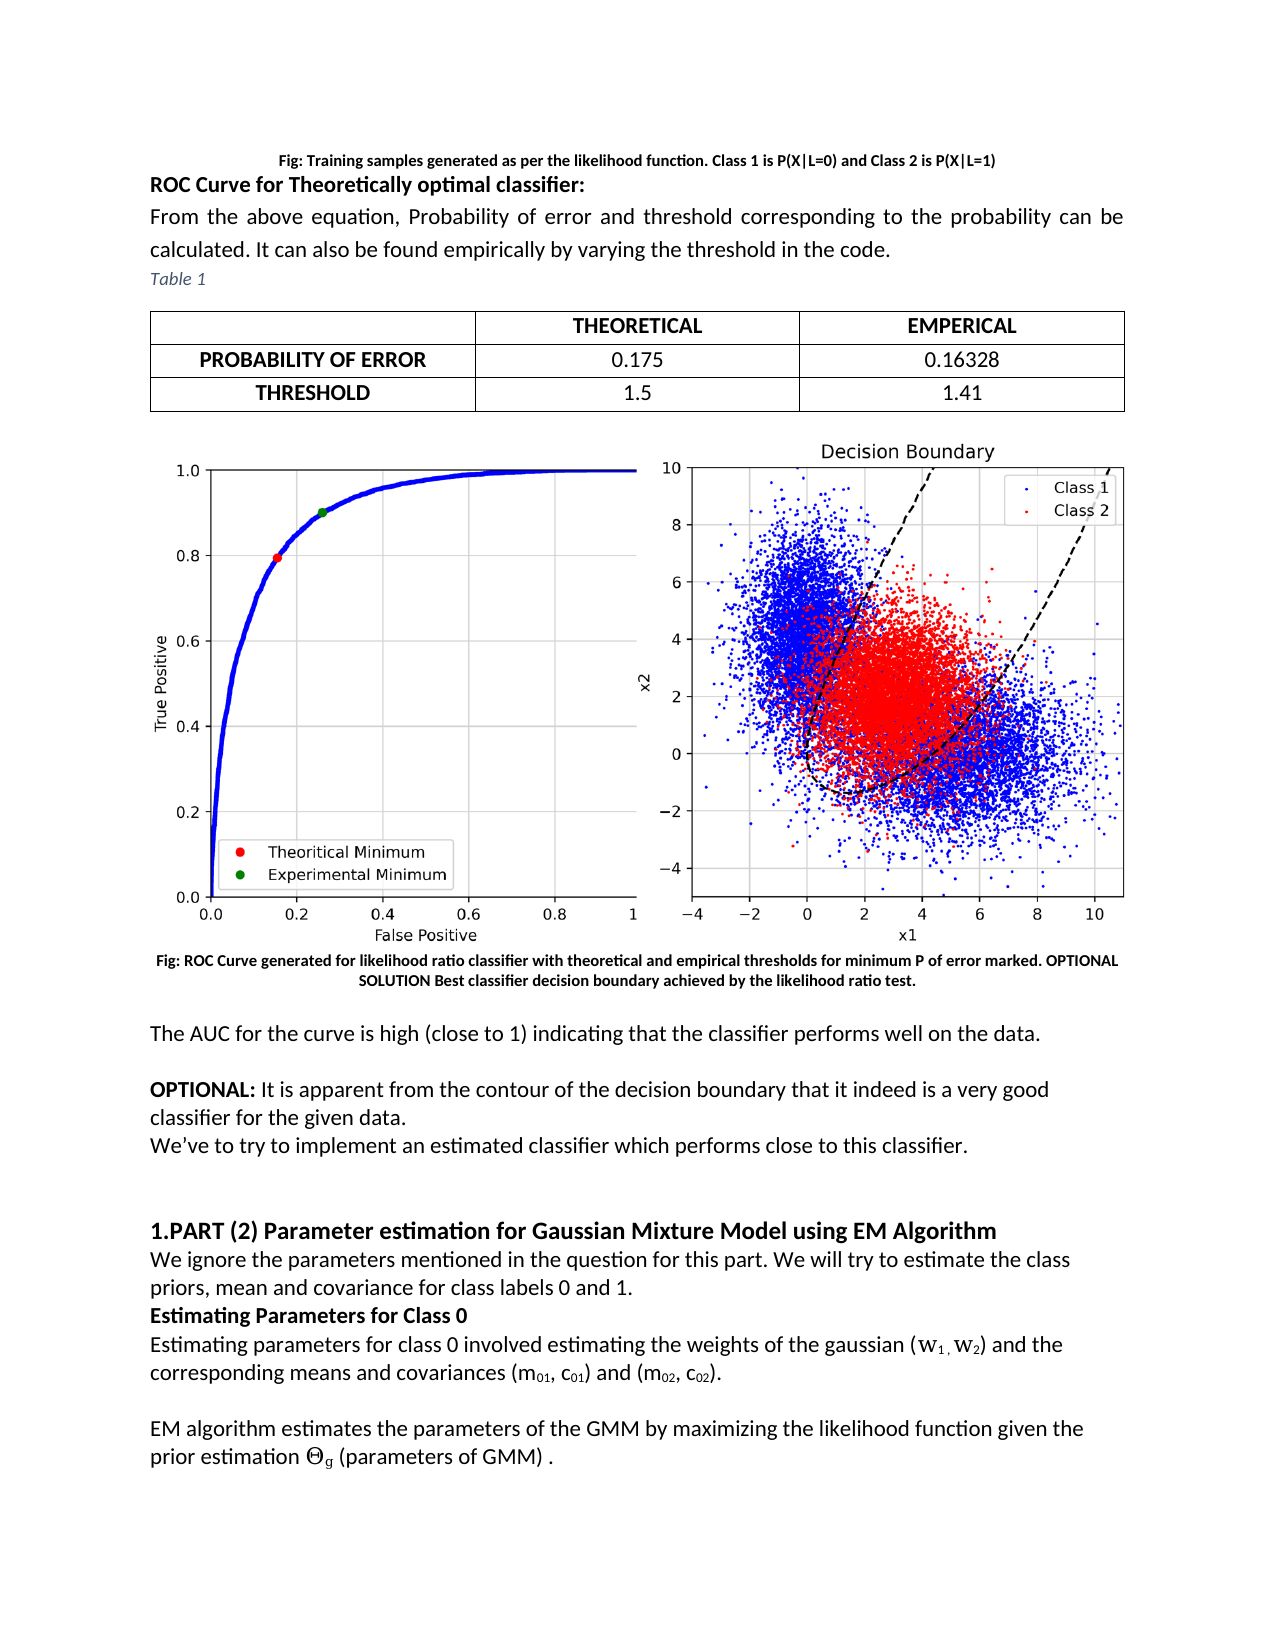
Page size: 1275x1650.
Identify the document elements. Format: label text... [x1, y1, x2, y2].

text 1.PART (2) Parameter estimation for Gaussian Mixture Model using EM Algorithm [150, 1215, 1125, 1245]
table_cell THRESHOLD [151, 378, 475, 411]
text Table 1 [150, 267, 1125, 290]
text We ignore the parameters mentioned in the question for this part. We will try to estimate the class priors, mean and covariance for class labels 0 and 1. [150, 1245, 1125, 1301]
text OPTIONAL: It is apparent from the contour of the decision boundary that it indeed is a very good classifier for the given data. [150, 1075, 1125, 1131]
table_cell 0.16328 [800, 345, 1124, 377]
table_cell 1.41 [800, 378, 1124, 411]
table_cell 1.5 [476, 378, 799, 411]
table_header EMPERICAL [800, 312, 1124, 344]
text Estimating parameters for class 0 involved estimating the weights of the gaussian (w1 , w2) and the corresponding means and covariances (m01, c01) and (m02, c02). [150, 1329, 1125, 1386]
text We’ve to try to implement an estimated classifier which performs close to this classifier. [150, 1131, 1125, 1159]
text Estimating Parameters for Class 0 [150, 1301, 1125, 1329]
text Fig: Training samples generated as per the likelihood function. Class 1 is P(X|L=0) and Class 2 is P(X|L=1) [150, 150, 1125, 170]
table_header THEORETICAL [476, 312, 799, 344]
text ROC Curve for Theoretically optimal classifier: [150, 170, 1125, 198]
text From the above equation, Probability of error and threshold corresponding to the probability can be calculated. It can also be found empirically by varying the threshold in the code. [150, 202, 1125, 263]
table_header [151, 312, 475, 344]
text Fig: ROC Curve generated for likelihood ratio classifier with theoretical and empirical thresholds for minimum P of error marked. OPTIONAL SOLUTION Best classifier decision boundary achieved by the likelihood ratio test. [150, 946, 1125, 991]
picture [150, 441, 1125, 946]
table_cell PROBABILITY OF ERROR [151, 345, 475, 377]
text EM algorithm estimates the parameters of the GMM by maximizing the likelihood function given the prior estimation Θg (parameters of GMM) . [150, 1414, 1125, 1470]
text The AUC for the curve is high (close to 1) indicating that the classifier performs well on the data. [150, 1019, 1125, 1047]
table_cell 0.175 [476, 345, 799, 377]
